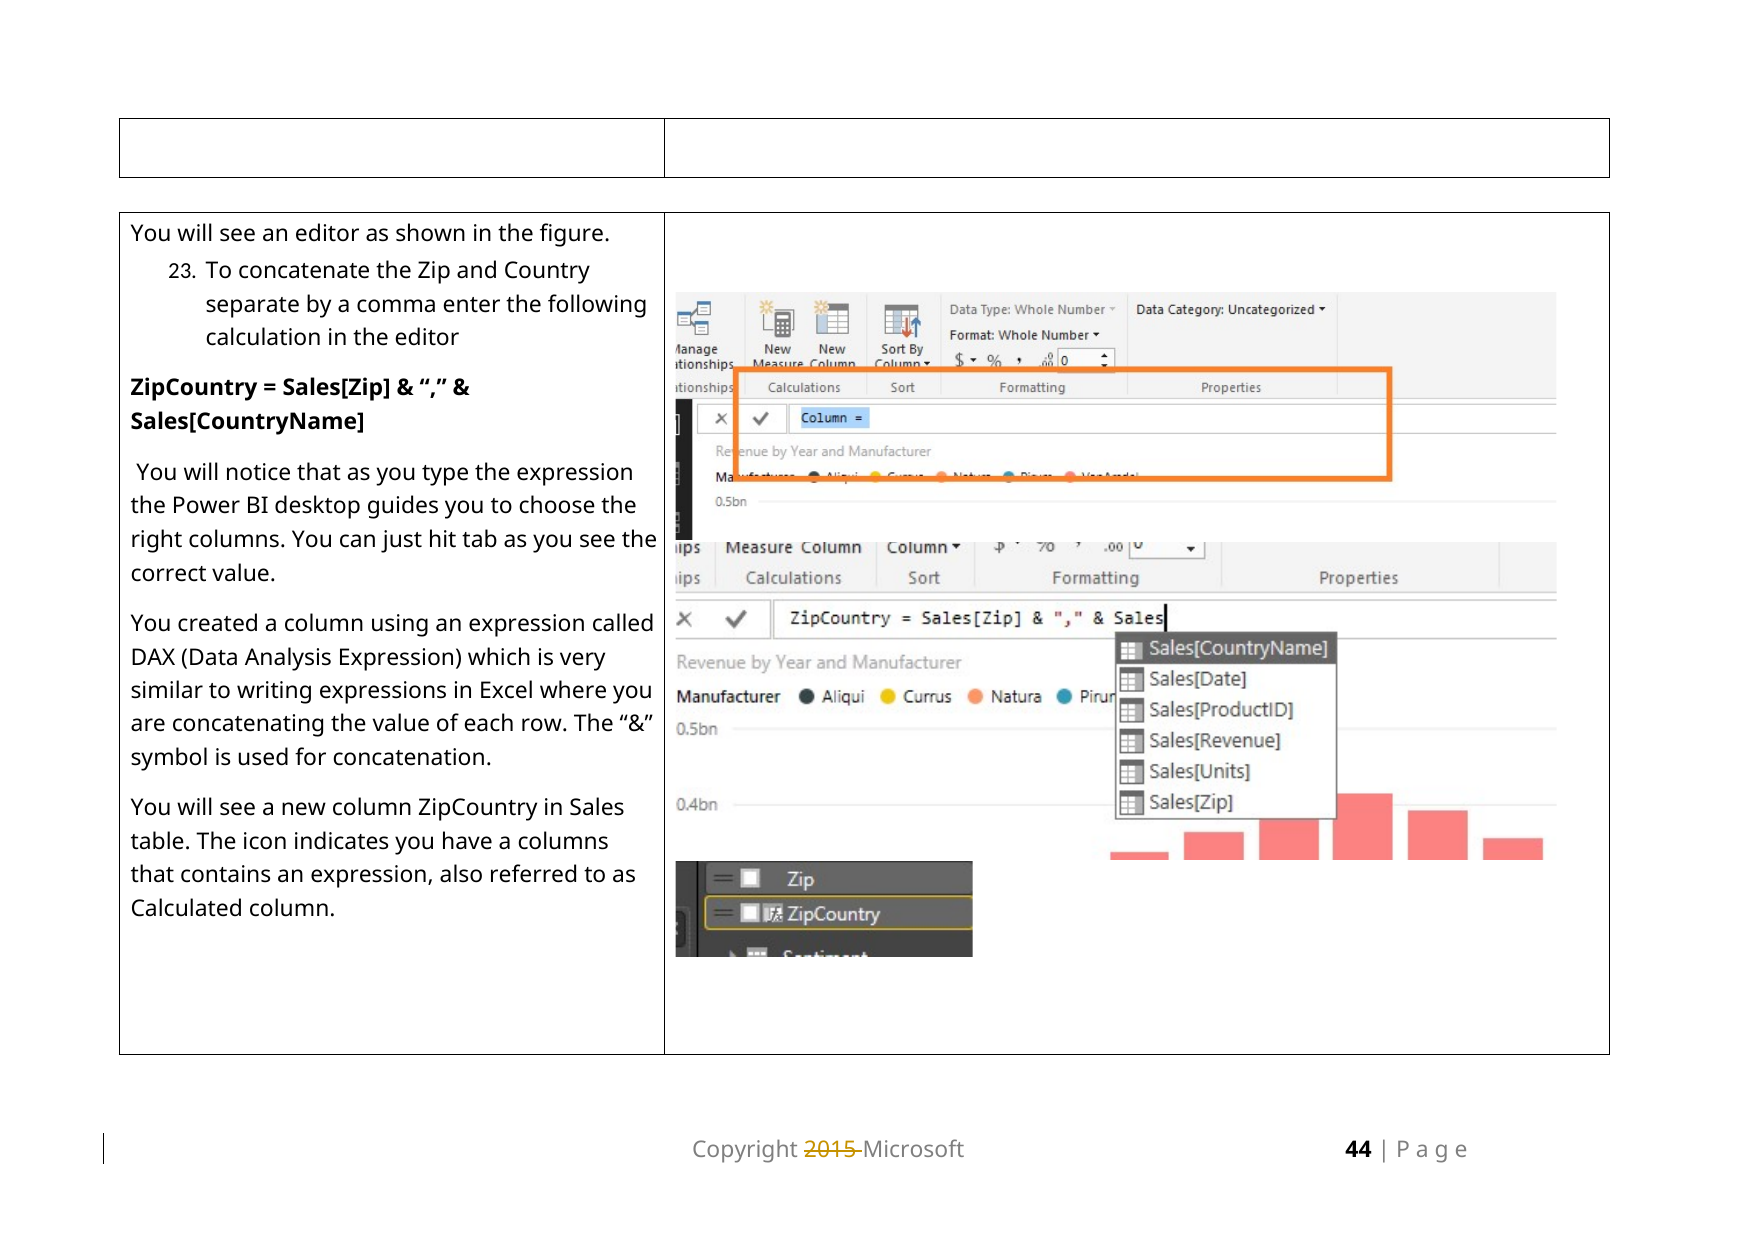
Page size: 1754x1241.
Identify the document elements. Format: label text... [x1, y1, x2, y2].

picture [675, 292, 1557, 540]
table_header You will see an editor as shown in the figure. To concatenate the Zip and Country separate by a comma enter the following calculation in the editor ZipCountry = Sales[Zip] & “,” & Sales[CountryName] You will notice that as you type the expression the Power BI desktop guides you to choose the right columns. You can just hit tab as you see the correct value. You created a column using an expression called DAX (Data Analysis Expression) which is very similar to writing expressions in Excel where you are concatenating the value of each row. The “&” symbol is used for concatenation. You will see a new column ZipCountry in Sales table. The icon indicates you have a columns that contains an expression, also referred to as Calculated column. [120, 213, 664, 1054]
table_header [665, 213, 1609, 1054]
picture [675, 861, 973, 957]
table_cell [120, 119, 664, 177]
table_cell [665, 119, 1609, 177]
picture [675, 542, 1557, 860]
